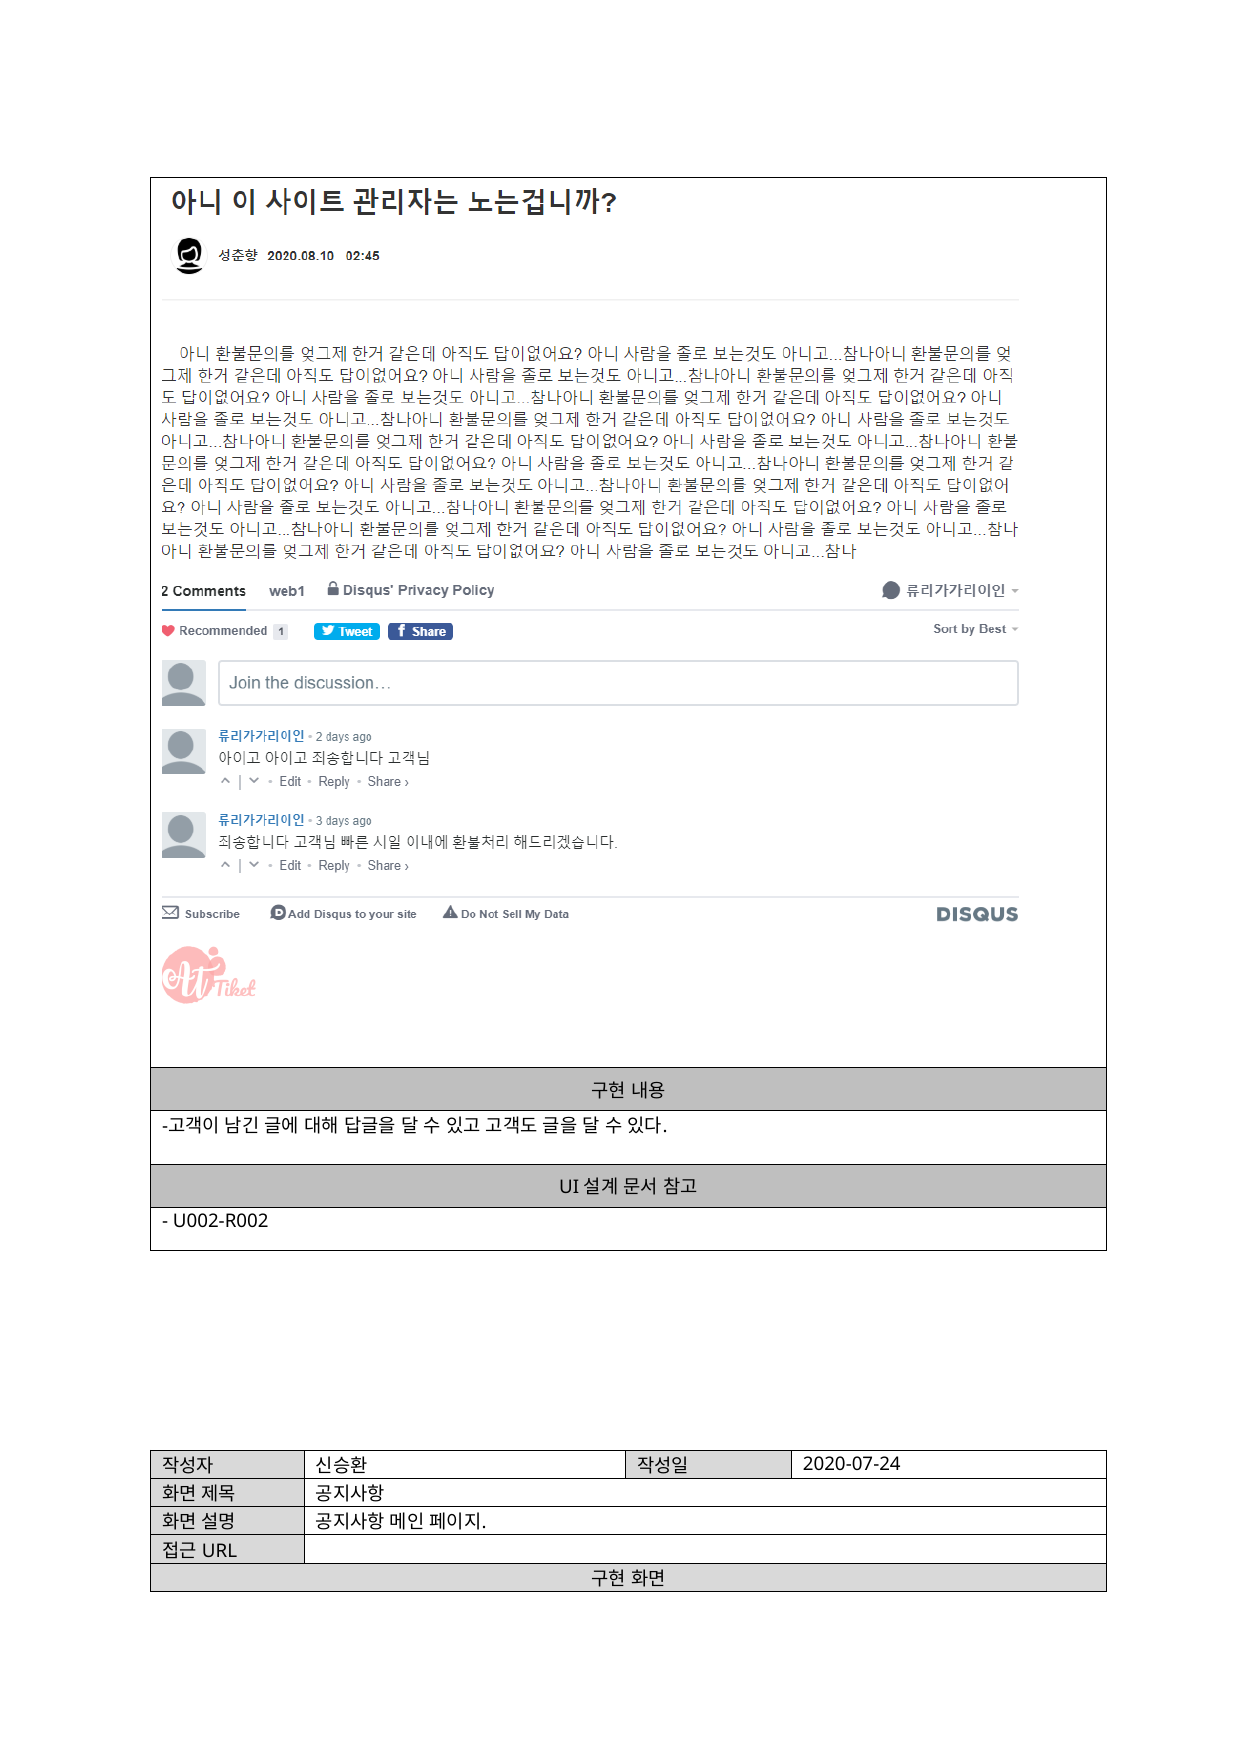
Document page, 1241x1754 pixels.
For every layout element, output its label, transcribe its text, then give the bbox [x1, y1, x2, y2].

table_cell - U002-R002 [151, 1208, 1106, 1249]
table_cell [305, 1535, 1106, 1563]
table_cell 구현 내용 [151, 1068, 1106, 1110]
table_header 2020-07-24 [792, 1451, 1106, 1478]
table_cell 화면 설명 [151, 1507, 304, 1534]
table_header 신승환 [305, 1451, 625, 1478]
table_cell -고객이 남긴 글에 대해 답글을 달 수 있고 고객도 글을 달 수 있다. [151, 1111, 1106, 1163]
table_cell 화면 제목 [151, 1479, 304, 1506]
table_cell 접근 URL [151, 1535, 304, 1563]
table_cell UI 설계 문서 참고 [151, 1165, 1106, 1207]
table_header 작성일 [626, 1451, 791, 1478]
picture [162, 178, 1095, 1016]
table_cell 공지사항 메인 페이지. [305, 1507, 1106, 1534]
table_header 작성자 [151, 1451, 304, 1478]
table_cell 구현 화면 [151, 1564, 1106, 1591]
table_cell [151, 178, 1106, 1067]
table_cell 공지사항 [305, 1479, 1106, 1506]
